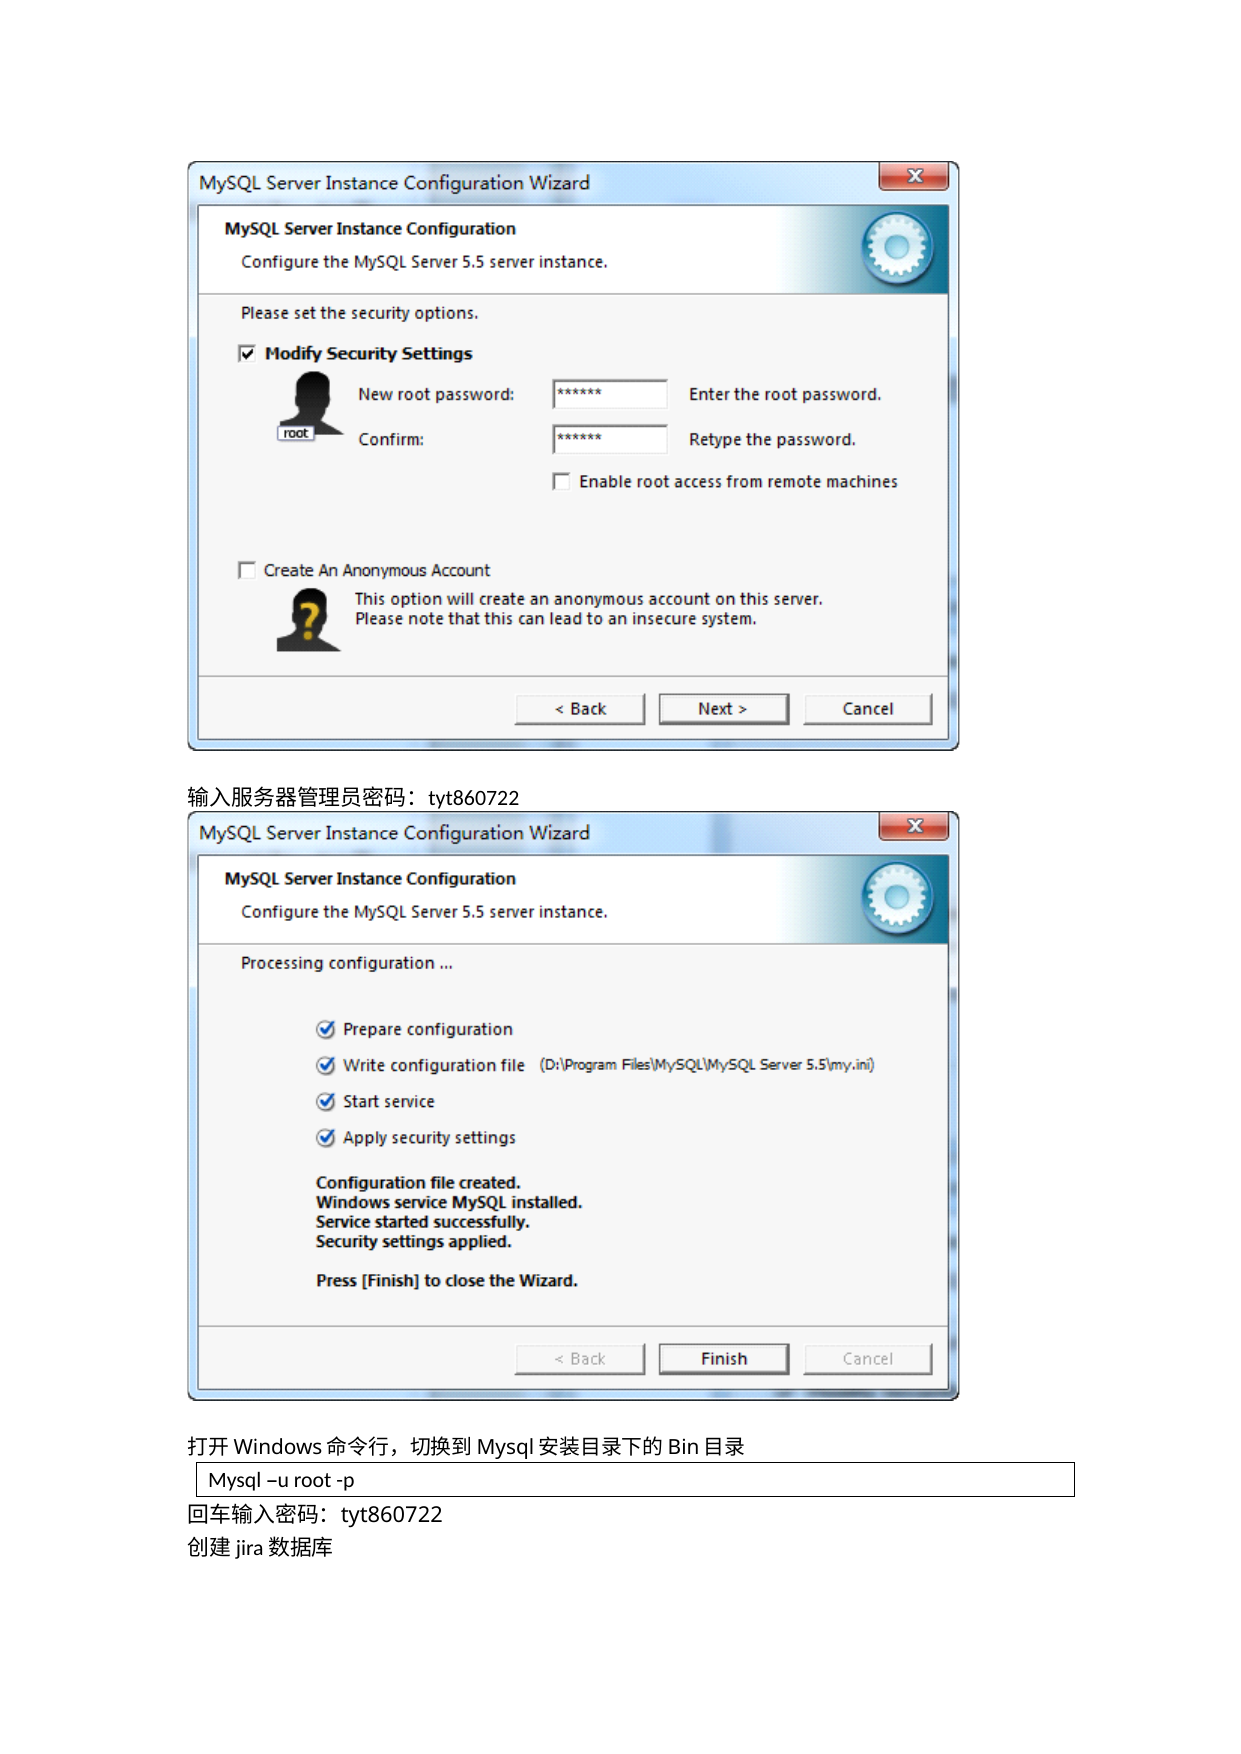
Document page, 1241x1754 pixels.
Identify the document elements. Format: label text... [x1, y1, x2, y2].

text 创建jira数据库 [187, 1529, 1053, 1562]
text 输入服务器管理员密码：tyt860722 [187, 779, 1053, 812]
text 回车输入密码：tyt860722 [187, 1497, 1053, 1529]
picture [187, 811, 960, 1401]
picture [187, 161, 960, 751]
table_header Mysql –u root -p [197, 1463, 1074, 1496]
text 打开Windows命令行，切换到Mysql安装目录下的Bin目录 [187, 1429, 1053, 1462]
